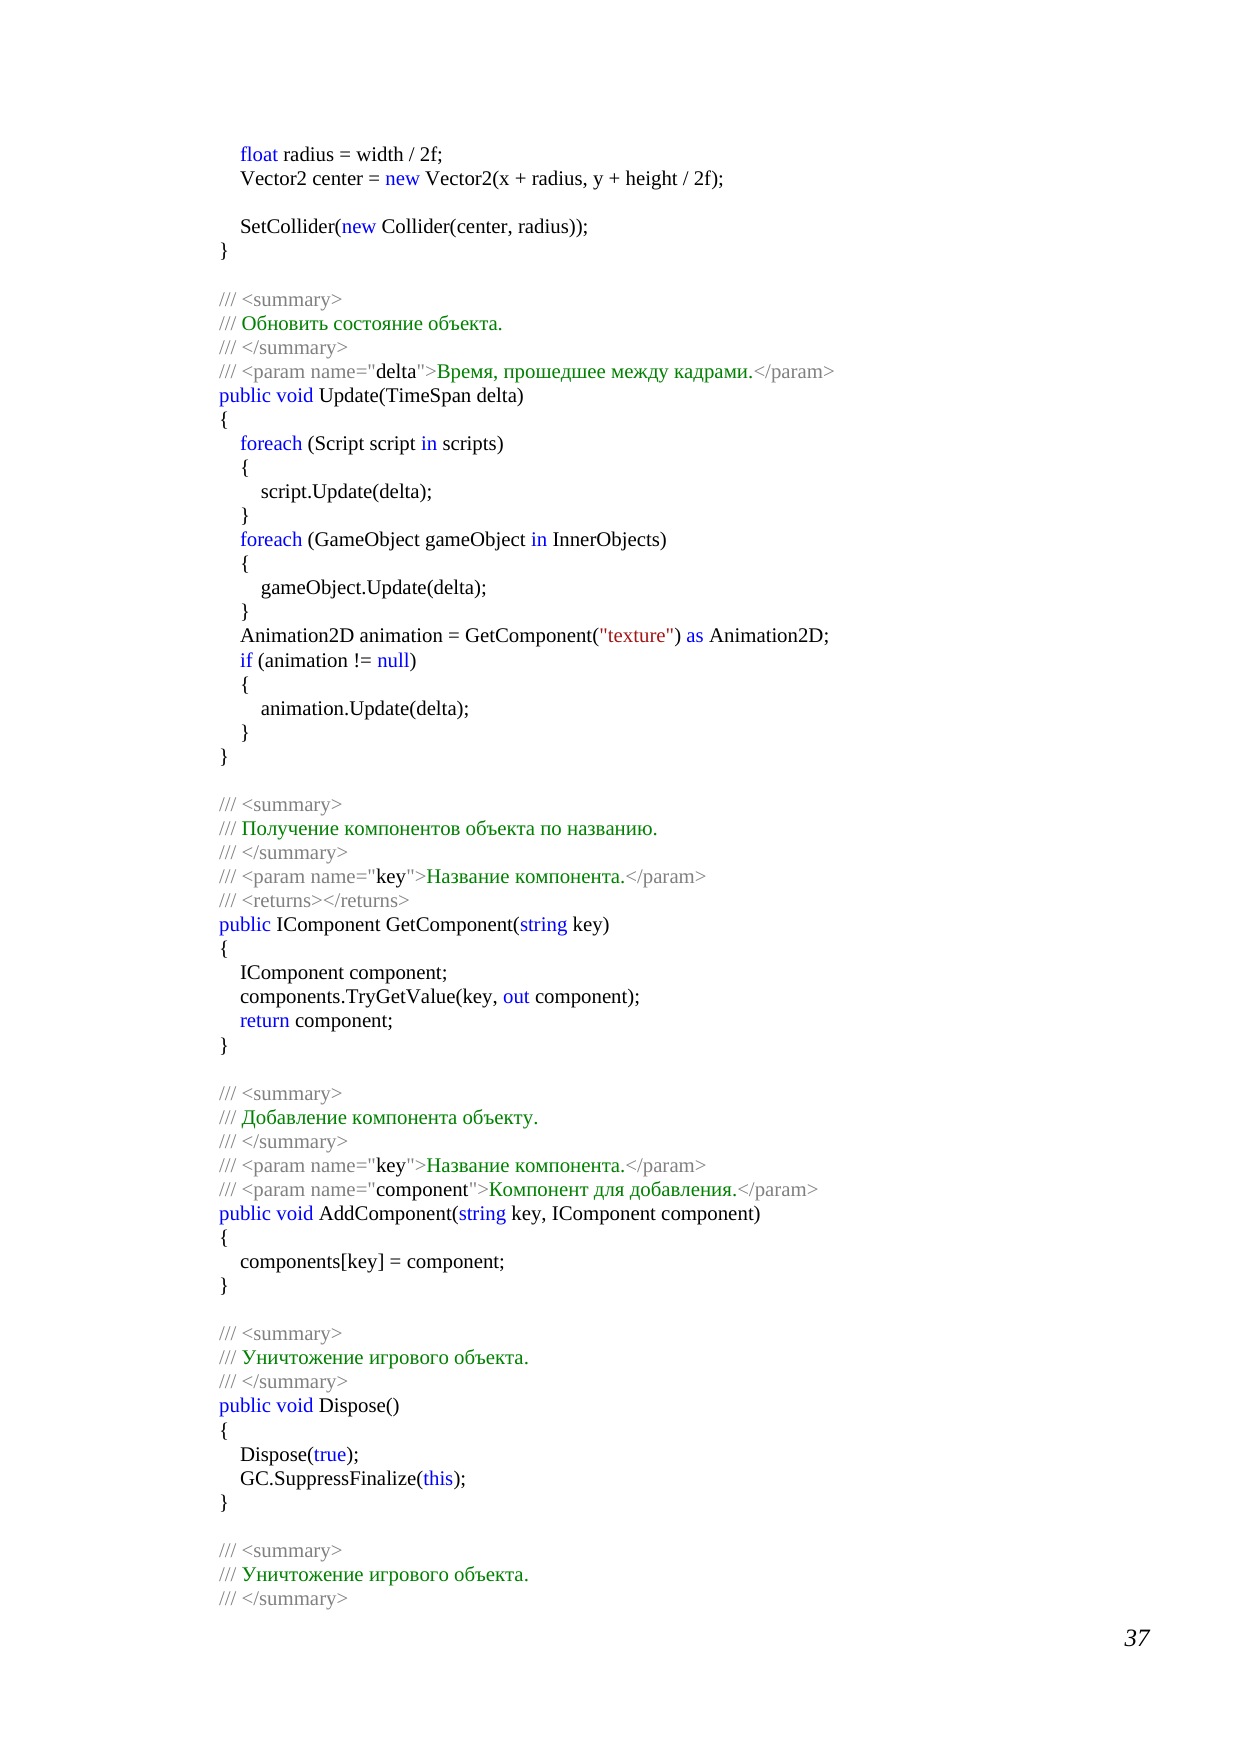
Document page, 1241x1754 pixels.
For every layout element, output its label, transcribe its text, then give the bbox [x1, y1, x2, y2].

text /// <param name="key">Название компонента.</param> [177, 1153, 1152, 1177]
text { [177, 672, 1152, 696]
text { [177, 936, 1152, 960]
text Animation2D animation = GetComponent("texture") as Animation2D; [177, 623, 1152, 647]
text /// </summary> [177, 1586, 1152, 1610]
text /// </summary> [177, 1129, 1152, 1153]
text /// Получение компонентов объекта по названию. [177, 816, 1152, 840]
text } [177, 1273, 1152, 1297]
text float radius = width / 2f; [177, 142, 1152, 166]
text return component; [177, 1008, 1152, 1032]
text /// </summary> [177, 335, 1152, 359]
text script.Update(delta); [177, 479, 1152, 503]
text } [177, 720, 1152, 744]
text gameObject.Update(delta); [177, 575, 1152, 599]
text components.TryGetValue(key, out component); [177, 984, 1152, 1008]
text } [177, 238, 1152, 262]
text public IComponent GetComponent(string key) [177, 912, 1152, 936]
text IComponent component; [177, 960, 1152, 984]
text /// <summary> [177, 1321, 1152, 1345]
text /// </summary> [177, 1369, 1152, 1393]
text animation.Update(delta); [177, 696, 1152, 720]
text /// <returns></returns> [177, 888, 1152, 912]
text /// Уничтожение игрового объекта. [177, 1562, 1152, 1586]
text { [177, 1417, 1152, 1442]
text if (animation != null) [177, 647, 1152, 672]
text /// <summary> [177, 792, 1152, 816]
text /// <summary> [177, 1081, 1152, 1105]
text /// Обновить состояние объекта. [177, 311, 1152, 335]
text public void Dispose() [177, 1393, 1152, 1417]
text { [177, 1225, 1152, 1249]
text } [177, 1490, 1152, 1514]
text /// <summary> [177, 287, 1152, 311]
text { [177, 551, 1152, 575]
text public void AddComponent(string key, IComponent component) [177, 1201, 1152, 1225]
text /// Уничтожение игрового объекта. [177, 1345, 1152, 1369]
text foreach (GameObject gameObject in InnerObjects) [177, 527, 1152, 551]
text Dispose(true); [177, 1442, 1152, 1466]
text /// </summary> [177, 840, 1152, 864]
text public void Update(TimeSpan delta) [177, 383, 1152, 407]
text GC.SuppressFinalize(this); [177, 1466, 1152, 1490]
text } [177, 744, 1152, 768]
text } [177, 1032, 1152, 1057]
text } [177, 599, 1152, 623]
text } [177, 503, 1152, 527]
text SetCollider(new Collider(center, radius)); [177, 214, 1152, 238]
text foreach (Script script in scripts) [177, 431, 1152, 455]
text { [177, 455, 1152, 479]
text components[key] = component; [177, 1249, 1152, 1273]
text /// <param name="key">Название компонента.</param> [177, 864, 1152, 888]
text /// <param name="component">Компонент для добавления.</param> [177, 1177, 1152, 1201]
text Vector2 center = new Vector2(x + radius, y + height / 2f); [177, 166, 1152, 190]
text /// Добавление компонента объекту. [177, 1105, 1152, 1129]
text { [177, 407, 1152, 431]
text /// <summary> [177, 1538, 1152, 1562]
text /// <param name="delta">Время, прошедшее между кадрами.</param> [177, 359, 1152, 383]
